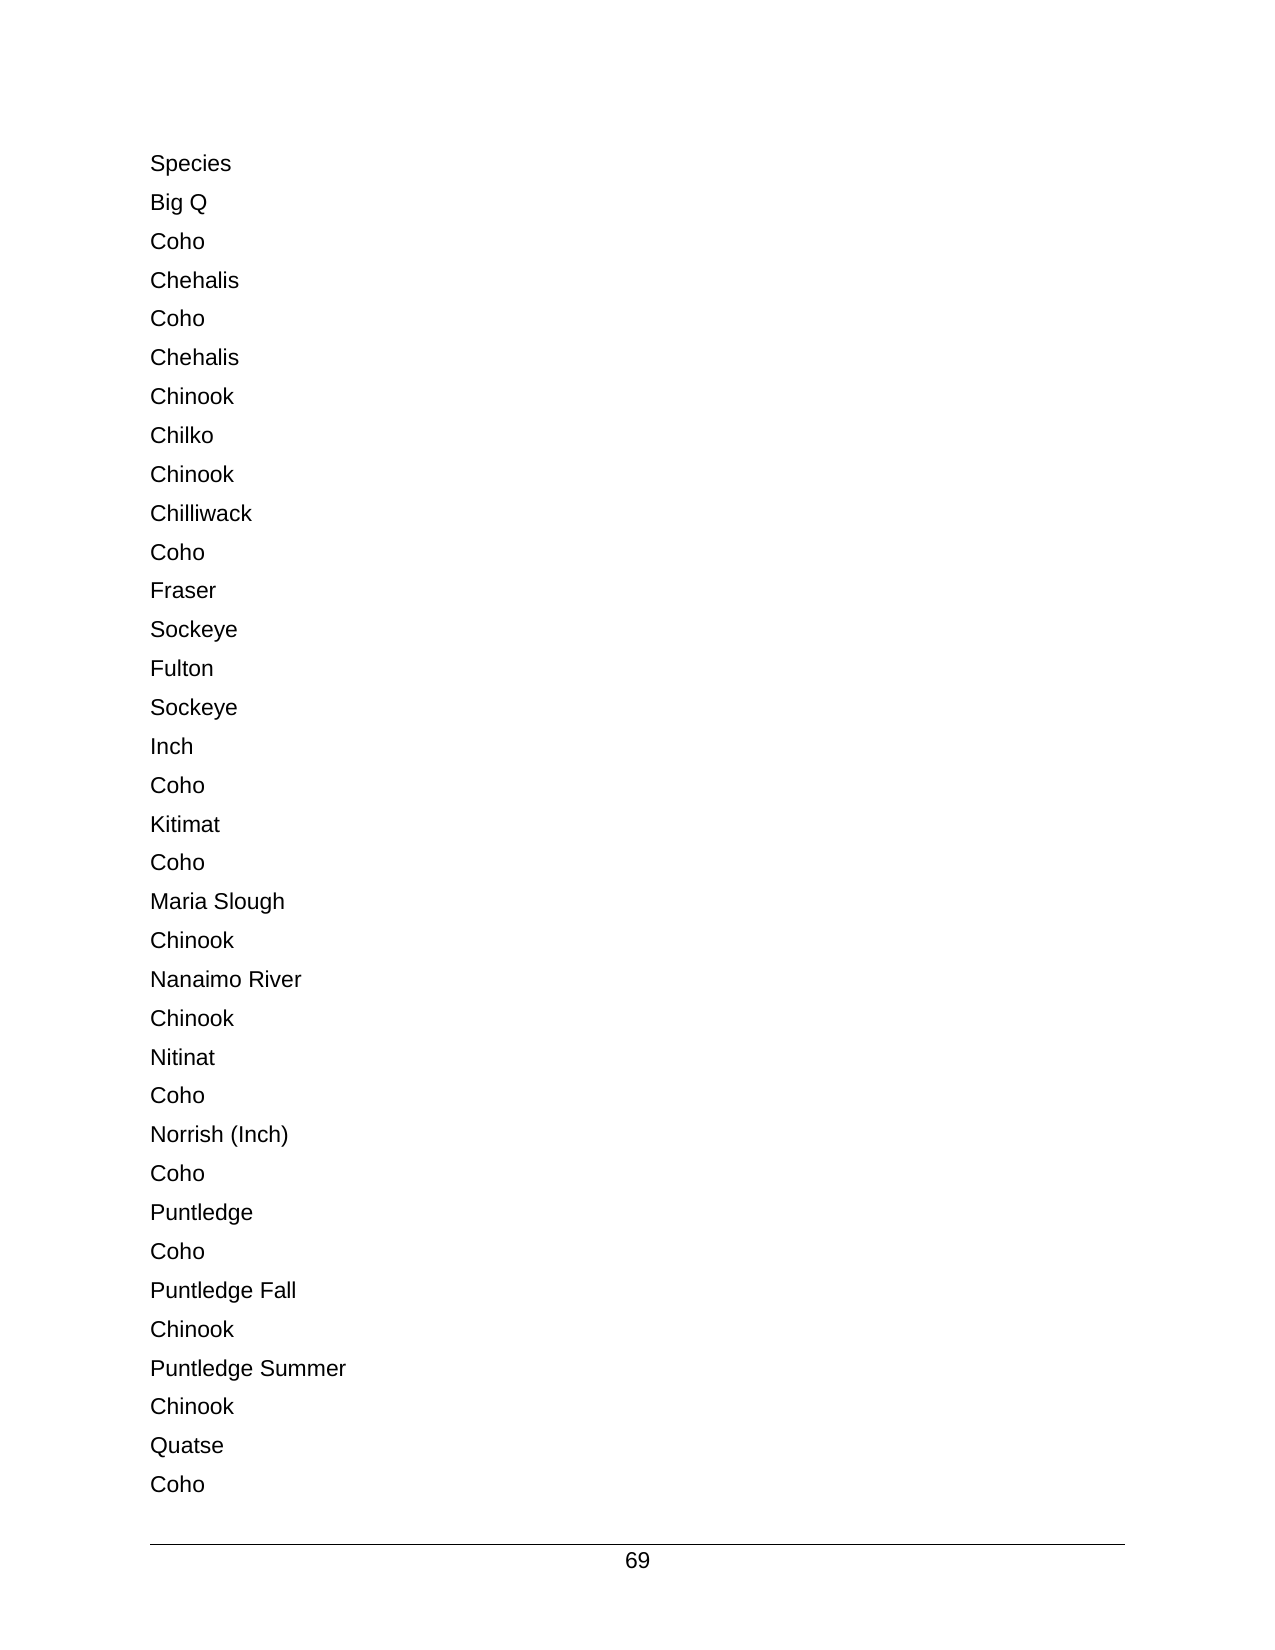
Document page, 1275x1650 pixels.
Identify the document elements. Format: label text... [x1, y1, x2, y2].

text Coho [150, 1238, 1125, 1264]
text Chinook [150, 1316, 1125, 1342]
text Norrish (Inch) [150, 1121, 1125, 1148]
text Quatse [150, 1432, 1125, 1458]
text Chinook [150, 383, 1125, 409]
text Maria Slough [150, 888, 1125, 914]
text Chehalis [150, 267, 1125, 293]
text Chehalis [150, 344, 1125, 371]
text Chinook [150, 1393, 1125, 1420]
text Nanaimo River [150, 966, 1125, 992]
text Chilko [150, 422, 1125, 448]
text Chinook [150, 461, 1125, 487]
text Chinook [150, 927, 1125, 953]
text Puntledge Summer [150, 1354, 1125, 1381]
text Sockeye [150, 616, 1125, 643]
text Chinook [150, 1005, 1125, 1031]
text Coho [150, 305, 1125, 332]
text Coho [150, 1471, 1125, 1497]
text Chilliwack [150, 500, 1125, 526]
text Inch [150, 733, 1125, 759]
text Nitinat [150, 1044, 1125, 1070]
text Puntledge Fall [150, 1277, 1125, 1303]
text Puntledge [150, 1199, 1125, 1225]
text Species [150, 150, 1125, 176]
text Fulton [150, 655, 1125, 681]
text Fraser [150, 577, 1125, 604]
text Coho [150, 772, 1125, 798]
text Coho [150, 228, 1125, 254]
text Coho [150, 538, 1125, 565]
text Coho [150, 1082, 1125, 1109]
text Sockeye [150, 694, 1125, 720]
text Big Q [150, 189, 1125, 215]
text Coho [150, 1160, 1125, 1187]
text Kitimat [150, 811, 1125, 837]
text Coho [150, 849, 1125, 876]
